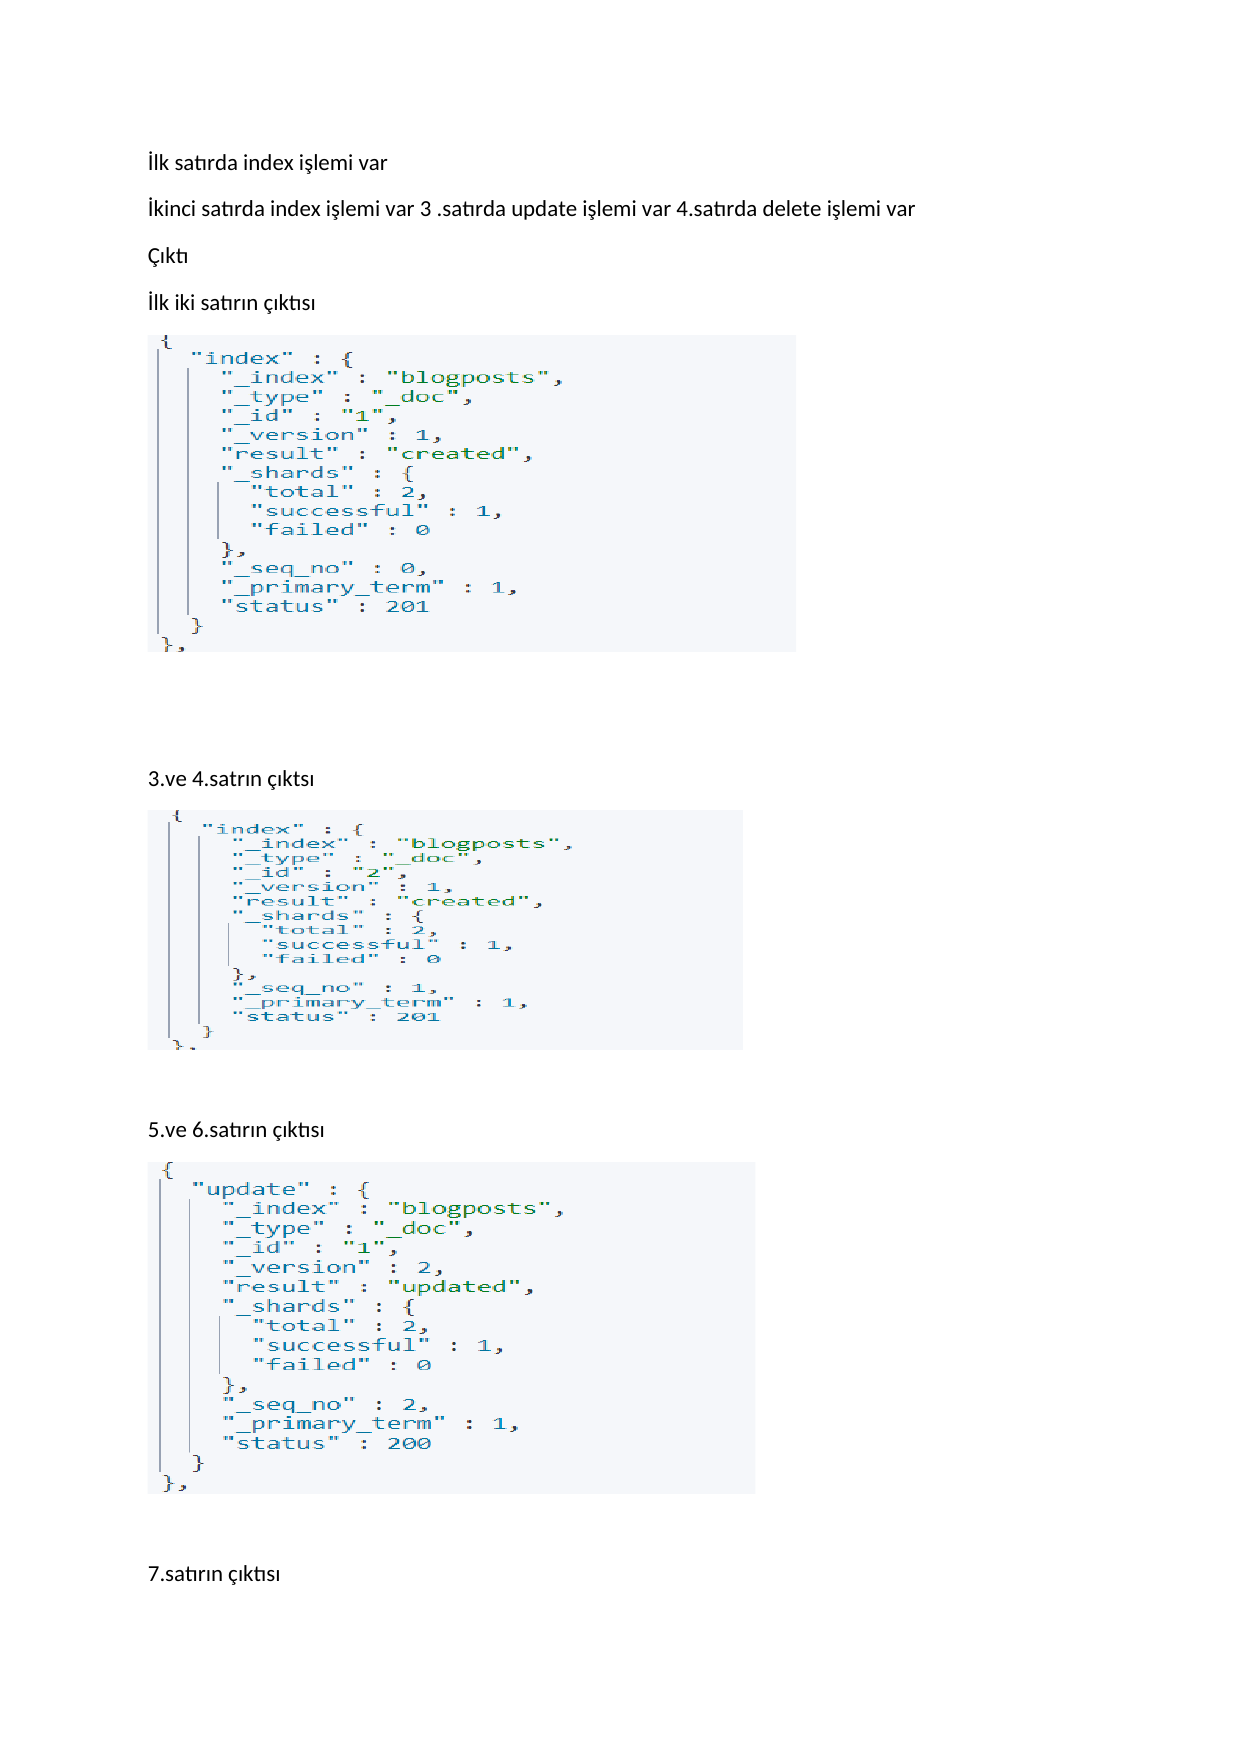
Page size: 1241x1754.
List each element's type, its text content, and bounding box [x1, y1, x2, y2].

text 3.ve 4.satrın çıktsı [148, 764, 1093, 792]
text İkinci satırda index işlemi var 3 .satırda update işlemi var 4.satırda delete işlemi var [148, 194, 1093, 222]
picture [147, 335, 797, 652]
text Çıktı [148, 241, 1093, 269]
text 7.satırın çıktısı [148, 1559, 1093, 1587]
text 5.ve 6.satırın çıktısı [148, 1115, 1093, 1143]
text İlk satırda index işlemi var [148, 148, 1093, 176]
picture [147, 1162, 756, 1494]
text İlk iki satırın çıktısı [148, 288, 1093, 316]
picture [147, 810, 743, 1050]
